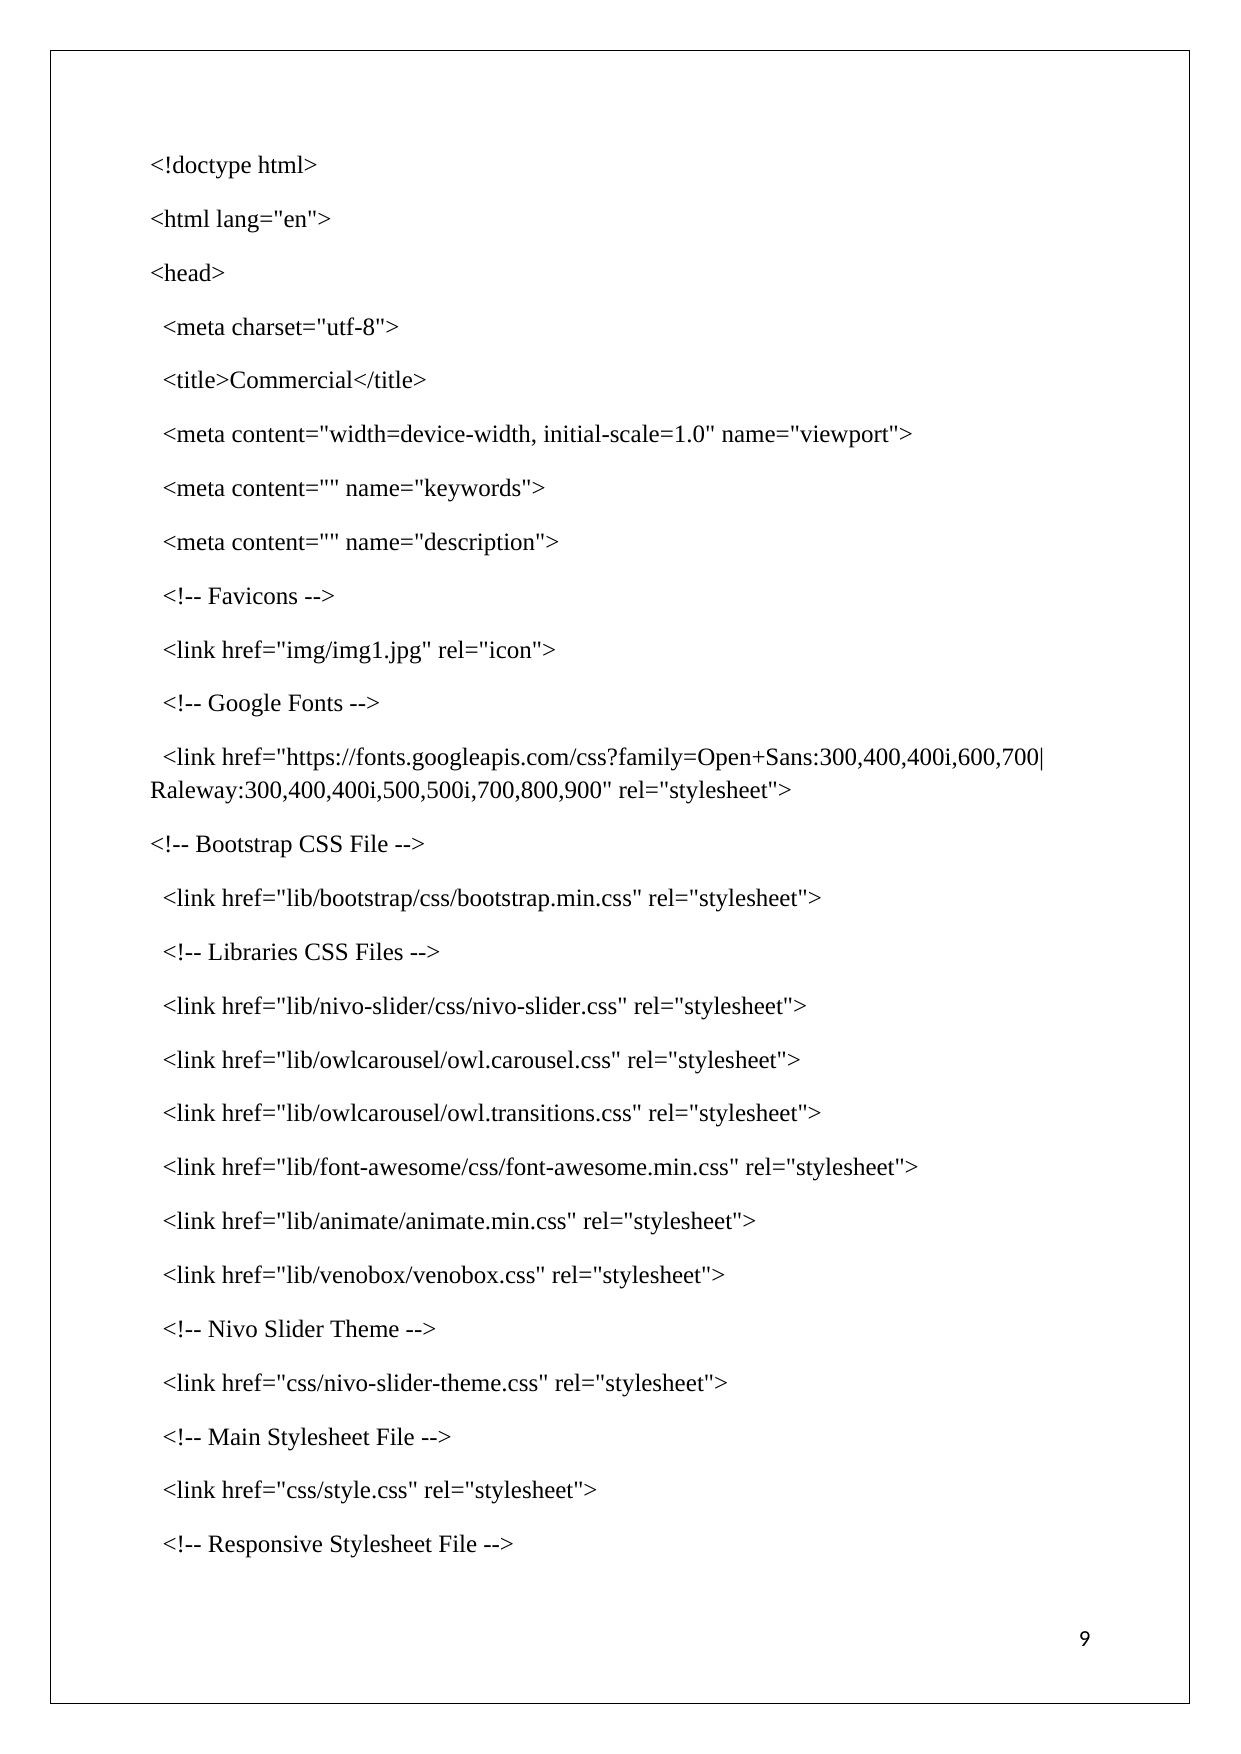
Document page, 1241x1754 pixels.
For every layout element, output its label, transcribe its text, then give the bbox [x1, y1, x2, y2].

text <!-- Google Fonts --> [150, 688, 1090, 717]
text <link href="css/nivo-slider-theme.css" rel="stylesheet"> [150, 1368, 1090, 1397]
text <!-- Responsive Stylesheet File --> [150, 1529, 1090, 1558]
text <link href="lib/animate/animate.min.css" rel="stylesheet"> [150, 1206, 1090, 1235]
text <!-- Libraries CSS Files --> [150, 937, 1090, 966]
text <!-- Nivo Slider Theme --> [150, 1314, 1090, 1343]
text <link href="lib/bootstrap/css/bootstrap.min.css" rel="stylesheet"> [150, 883, 1090, 912]
text <link href="img/img1.jpg" rel="icon"> [150, 635, 1090, 663]
text <meta charset="utf-8"> [150, 312, 1090, 340]
text <link href="lib/font-awesome/css/font-awesome.min.css" rel="stylesheet"> [150, 1152, 1090, 1181]
text <title>Commercial</title> [150, 365, 1090, 394]
text <link href="css/style.css" rel="stylesheet"> [150, 1476, 1090, 1504]
text <!doctype html> [150, 150, 1090, 179]
text <link href="lib/owlcarousel/owl.carousel.css" rel="stylesheet"> [150, 1045, 1090, 1073]
text <link href="https://fonts.googleapis.com/css?family=Open+Sans:300,400,400i,600,700|Raleway:300,400,400i,500,500i,700,800,900" rel="stylesheet"> [150, 742, 1090, 804]
text <link href="lib/owlcarousel/owl.transitions.css" rel="stylesheet"> [150, 1098, 1090, 1127]
text <meta content="" name="description"> [150, 527, 1090, 556]
text <!-- Favicons --> [150, 581, 1090, 609]
text <!-- Main Stylesheet File --> [150, 1422, 1090, 1450]
text <meta content="width=device-width, initial-scale=1.0" name="viewport"> [150, 419, 1090, 448]
text <link href="lib/venobox/venobox.css" rel="stylesheet"> [150, 1260, 1090, 1289]
text <meta content="" name="keywords"> [150, 473, 1090, 502]
text <!-- Bootstrap CSS File --> [150, 829, 1090, 858]
text <html lang="en"> [150, 204, 1090, 233]
text <head> [150, 258, 1090, 286]
text <link href="lib/nivo-slider/css/nivo-slider.css" rel="stylesheet"> [150, 991, 1090, 1019]
